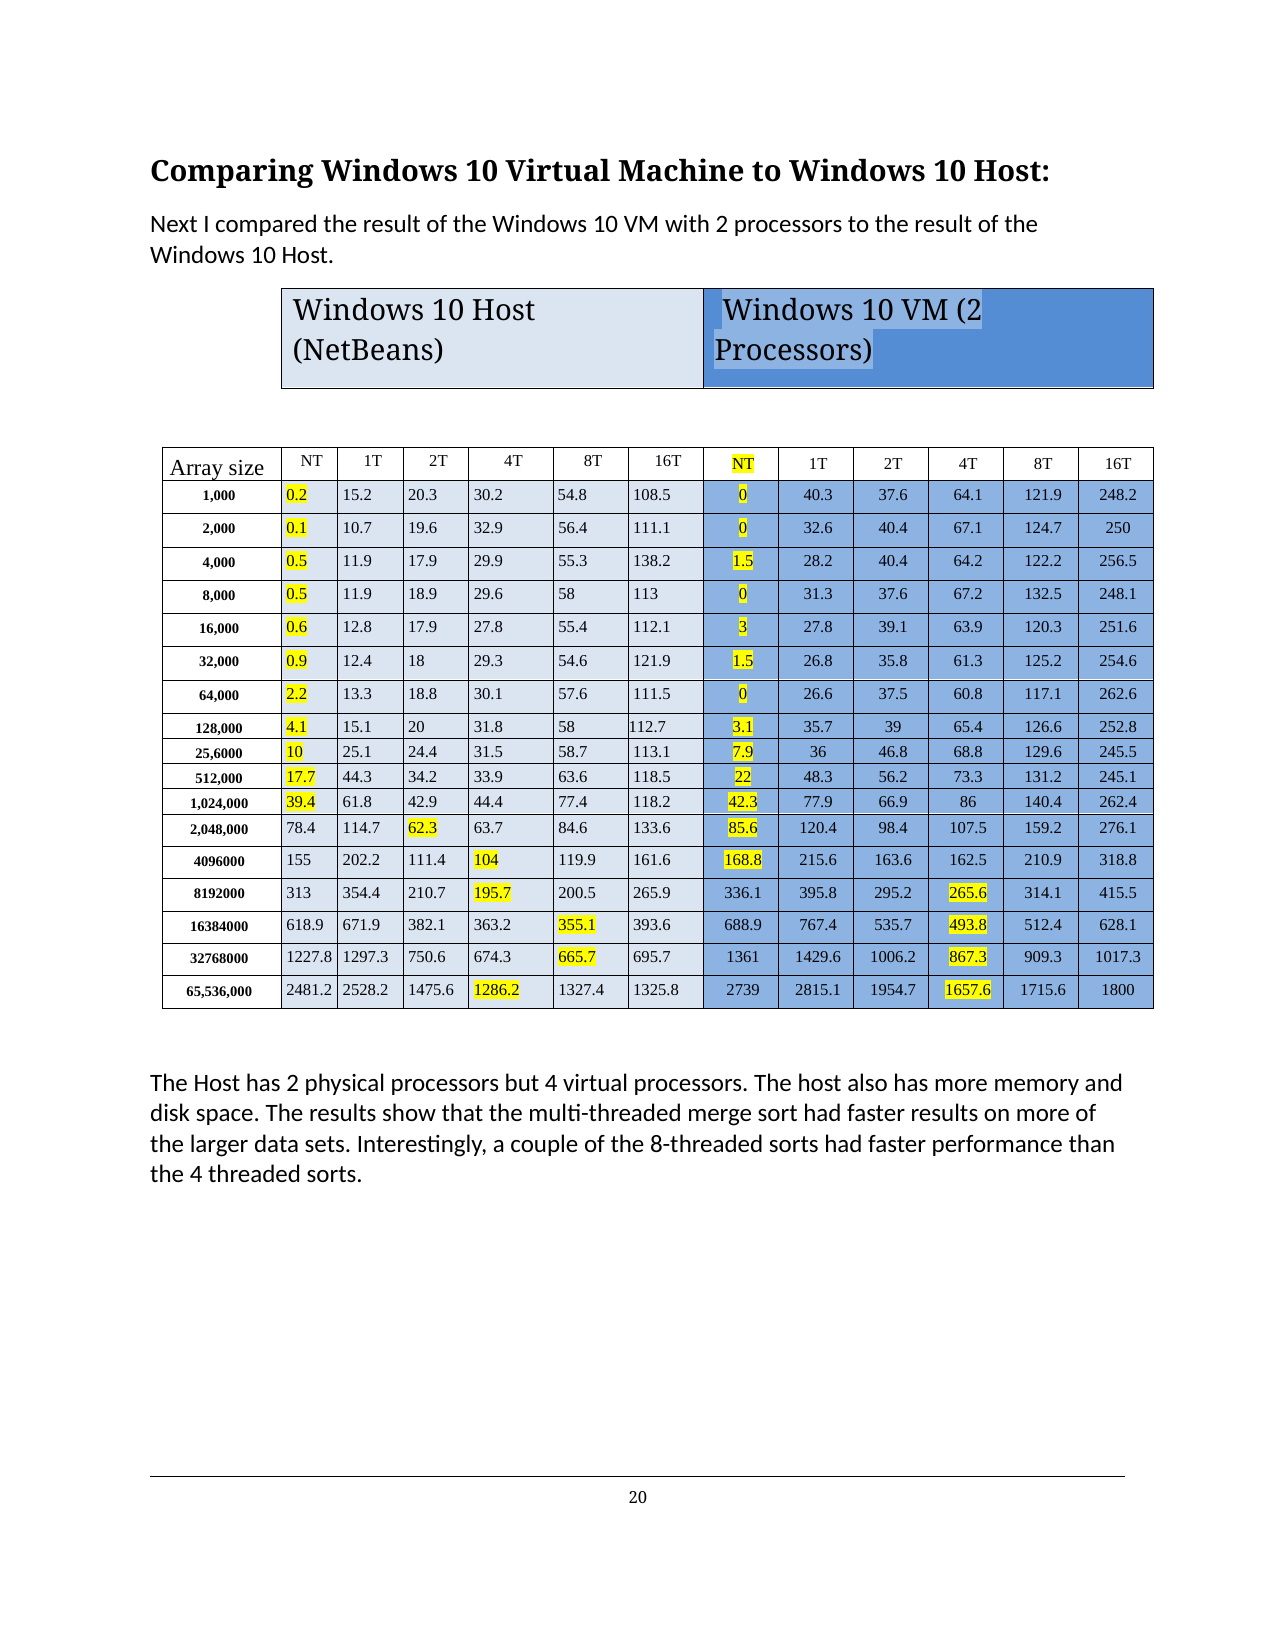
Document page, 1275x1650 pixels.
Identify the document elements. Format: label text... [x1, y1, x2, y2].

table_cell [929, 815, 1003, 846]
table_cell 18.9 [404, 581, 468, 613]
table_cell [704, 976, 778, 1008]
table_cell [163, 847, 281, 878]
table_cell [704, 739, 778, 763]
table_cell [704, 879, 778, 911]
table_cell 12.8 [338, 614, 403, 646]
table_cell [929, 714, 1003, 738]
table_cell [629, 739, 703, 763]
table_cell 64,000 [163, 681, 281, 713]
table_header 2T [404, 448, 468, 480]
table_cell 40.4 [854, 514, 928, 547]
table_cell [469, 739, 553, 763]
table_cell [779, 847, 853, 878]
table_cell 27.8 [779, 614, 853, 646]
table_cell 121.9 [629, 647, 703, 679]
table_cell 128,000 [163, 714, 281, 738]
table_cell 31.3 [779, 581, 853, 613]
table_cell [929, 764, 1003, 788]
table_cell 26.8 [779, 647, 853, 679]
table_cell 40.4 [854, 548, 928, 580]
table_cell 250 [1079, 514, 1153, 547]
table_cell 0.5 [282, 548, 337, 580]
table_cell 18.8 [404, 681, 468, 713]
table_cell 117.1 [1004, 681, 1078, 713]
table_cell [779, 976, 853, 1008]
table_cell 111.1 [629, 514, 703, 547]
table_cell 122.2 [1004, 548, 1078, 580]
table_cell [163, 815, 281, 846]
table_cell 125.2 [1004, 647, 1078, 679]
table_cell 18 [404, 647, 468, 679]
table_cell 20 [404, 714, 468, 738]
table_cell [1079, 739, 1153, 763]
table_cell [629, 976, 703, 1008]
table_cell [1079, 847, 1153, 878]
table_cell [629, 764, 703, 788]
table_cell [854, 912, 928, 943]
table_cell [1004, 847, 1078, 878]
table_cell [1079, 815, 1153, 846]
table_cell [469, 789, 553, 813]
table_cell 8,000 [163, 581, 281, 613]
table_cell 32.6 [779, 514, 853, 547]
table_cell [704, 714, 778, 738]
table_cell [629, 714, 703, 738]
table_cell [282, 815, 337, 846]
table_cell 39.1 [854, 614, 928, 646]
table_cell 31.8 [469, 714, 553, 738]
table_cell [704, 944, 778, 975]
table_cell 32.9 [469, 514, 553, 547]
table_cell 0.1 [282, 514, 337, 547]
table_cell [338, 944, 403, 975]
table_cell 12.4 [338, 647, 403, 679]
table_cell 15.2 [338, 481, 403, 513]
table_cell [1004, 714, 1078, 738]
table_cell 120.3 [1004, 614, 1078, 646]
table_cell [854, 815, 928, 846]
table_cell 256.5 [1079, 548, 1153, 580]
table_cell 0 [704, 681, 778, 713]
text Next I compared the result of the Windows 10 VM with 2 processors to the result of the Windows 10 Host. [150, 208, 1125, 269]
table_cell 0.5 [282, 581, 337, 613]
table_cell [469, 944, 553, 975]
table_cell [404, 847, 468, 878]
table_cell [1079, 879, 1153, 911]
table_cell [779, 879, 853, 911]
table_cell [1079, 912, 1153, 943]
table_header 4T [929, 448, 1003, 480]
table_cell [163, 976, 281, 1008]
table_header 2T [854, 448, 928, 480]
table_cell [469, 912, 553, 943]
table_cell 113 [629, 581, 703, 613]
table_cell 4,000 [163, 548, 281, 580]
table_cell 11.9 [338, 581, 403, 613]
table_cell 262.6 [1079, 681, 1153, 713]
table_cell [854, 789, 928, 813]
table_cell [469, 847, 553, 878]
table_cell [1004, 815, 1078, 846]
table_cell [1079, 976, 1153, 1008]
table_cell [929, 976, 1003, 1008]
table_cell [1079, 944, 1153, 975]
table_header NT [282, 448, 337, 480]
table_cell 11.9 [338, 548, 403, 580]
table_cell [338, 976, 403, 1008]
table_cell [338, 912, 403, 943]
table_cell 17.9 [404, 548, 468, 580]
table_cell 67.1 [929, 514, 1003, 547]
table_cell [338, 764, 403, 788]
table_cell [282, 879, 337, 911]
table_cell 1.5 [704, 647, 778, 679]
table_cell 61.3 [929, 647, 1003, 679]
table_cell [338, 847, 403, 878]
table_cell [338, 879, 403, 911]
table_cell 37.6 [854, 581, 928, 613]
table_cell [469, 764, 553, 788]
table_header Windows 10 Host (NetBeans) [282, 289, 703, 387]
table_cell 30.1 [469, 681, 553, 713]
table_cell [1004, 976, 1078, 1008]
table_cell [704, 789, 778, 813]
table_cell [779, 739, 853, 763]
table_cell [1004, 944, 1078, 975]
table_cell 27.8 [469, 614, 553, 646]
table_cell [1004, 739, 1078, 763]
table_cell 132.5 [1004, 581, 1078, 613]
table_cell 37.6 [854, 481, 928, 513]
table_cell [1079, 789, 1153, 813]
table_cell 0 [704, 481, 778, 513]
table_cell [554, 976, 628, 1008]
table_cell 40.3 [779, 481, 853, 513]
table_cell 15.1 [338, 714, 403, 738]
table_cell 19.6 [404, 514, 468, 547]
table_cell 3 [704, 614, 778, 646]
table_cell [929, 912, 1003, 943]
table_cell 13.3 [338, 681, 403, 713]
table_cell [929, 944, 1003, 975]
table_header 16T [629, 448, 703, 480]
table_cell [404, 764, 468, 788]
table_cell 112.1 [629, 614, 703, 646]
table_cell 29.6 [469, 581, 553, 613]
table_cell 1.5 [704, 548, 778, 580]
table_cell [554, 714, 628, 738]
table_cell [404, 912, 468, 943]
table_header 1T [338, 448, 403, 480]
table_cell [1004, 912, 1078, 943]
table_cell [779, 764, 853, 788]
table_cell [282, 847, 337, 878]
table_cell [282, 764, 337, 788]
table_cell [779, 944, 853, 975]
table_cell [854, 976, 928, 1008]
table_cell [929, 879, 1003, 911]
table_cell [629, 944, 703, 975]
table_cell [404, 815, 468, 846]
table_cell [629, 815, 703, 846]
table_cell 4.1 [282, 714, 337, 738]
table_cell 0 [704, 514, 778, 547]
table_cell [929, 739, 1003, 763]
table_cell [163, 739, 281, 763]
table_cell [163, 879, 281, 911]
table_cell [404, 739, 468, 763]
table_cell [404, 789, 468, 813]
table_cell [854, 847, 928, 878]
table_cell 54.6 [554, 647, 628, 679]
table_header Windows 10 VM (2 Processors) [704, 289, 1153, 387]
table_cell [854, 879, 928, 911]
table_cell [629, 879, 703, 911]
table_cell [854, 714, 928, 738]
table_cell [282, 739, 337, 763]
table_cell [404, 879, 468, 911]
table_cell 2,000 [163, 514, 281, 547]
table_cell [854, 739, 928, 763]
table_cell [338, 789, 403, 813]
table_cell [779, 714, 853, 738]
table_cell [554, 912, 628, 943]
table_cell 0 [704, 581, 778, 613]
table_header 16T [1079, 448, 1153, 480]
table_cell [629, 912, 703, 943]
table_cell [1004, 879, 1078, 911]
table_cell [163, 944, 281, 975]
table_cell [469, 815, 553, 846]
table_cell 64.1 [929, 481, 1003, 513]
table_cell 111.5 [629, 681, 703, 713]
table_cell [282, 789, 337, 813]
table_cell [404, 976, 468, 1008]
table_cell 55.4 [554, 614, 628, 646]
table_cell 57.6 [554, 681, 628, 713]
table_cell 37.5 [854, 681, 928, 713]
table_cell 64.2 [929, 548, 1003, 580]
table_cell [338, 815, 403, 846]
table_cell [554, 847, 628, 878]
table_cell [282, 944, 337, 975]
table_cell 124.7 [1004, 514, 1078, 547]
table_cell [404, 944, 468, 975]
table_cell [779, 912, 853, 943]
table_cell 0.9 [282, 647, 337, 679]
table_cell 29.9 [469, 548, 553, 580]
table_cell 1,000 [163, 481, 281, 513]
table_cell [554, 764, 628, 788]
table_cell 29.3 [469, 647, 553, 679]
table_cell 60.8 [929, 681, 1003, 713]
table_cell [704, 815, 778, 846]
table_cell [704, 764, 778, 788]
table_cell 248.1 [1079, 581, 1153, 613]
table_cell 58 [554, 581, 628, 613]
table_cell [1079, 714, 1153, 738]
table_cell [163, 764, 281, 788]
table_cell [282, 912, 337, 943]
table_cell 10.7 [338, 514, 403, 547]
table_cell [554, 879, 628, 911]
table_cell 254.6 [1079, 647, 1153, 679]
table_cell 55.3 [554, 548, 628, 580]
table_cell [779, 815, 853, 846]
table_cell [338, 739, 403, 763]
table_cell 20.3 [404, 481, 468, 513]
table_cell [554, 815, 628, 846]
table_cell 121.9 [1004, 481, 1078, 513]
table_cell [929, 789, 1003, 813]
table_cell 251.6 [1079, 614, 1153, 646]
table_cell 16,000 [163, 614, 281, 646]
table_cell 54.8 [554, 481, 628, 513]
table_cell 17.9 [404, 614, 468, 646]
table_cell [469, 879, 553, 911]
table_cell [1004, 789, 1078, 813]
table_header 8T [554, 448, 628, 480]
table_cell 56.4 [554, 514, 628, 547]
table_cell 30.2 [469, 481, 553, 513]
table_header Array size izeize [163, 448, 281, 480]
table_header 4T [469, 448, 553, 480]
table_cell 138.2 [629, 548, 703, 580]
table_cell 0.6 [282, 614, 337, 646]
table_cell 35.8 [854, 647, 928, 679]
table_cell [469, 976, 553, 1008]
table_header 1T [779, 448, 853, 480]
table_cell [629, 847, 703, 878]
table_cell 108.5 [629, 481, 703, 513]
table_header 8T [1004, 448, 1078, 480]
table_cell 63.9 [929, 614, 1003, 646]
table_cell 0.2 [282, 481, 337, 513]
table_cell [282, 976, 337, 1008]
table_cell 28.2 [779, 548, 853, 580]
table_header NT [704, 448, 778, 480]
table_cell 248.2 [1079, 481, 1153, 513]
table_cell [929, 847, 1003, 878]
table_cell 2.2 [282, 681, 337, 713]
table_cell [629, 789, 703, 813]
text The Host has 2 physical processors but 4 virtual processors. The host also has more memory and disk space. The results show that the multi-threaded merge sort had faster results on more of the larger data sets. Interestingly, a couple of the 8-threaded sorts had faster performance than the 4 threaded sorts. [150, 1067, 1125, 1189]
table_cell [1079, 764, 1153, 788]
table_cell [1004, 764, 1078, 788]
text Comparing Windows 10 Virtual Machine to Windows 10 Host: [150, 150, 1125, 190]
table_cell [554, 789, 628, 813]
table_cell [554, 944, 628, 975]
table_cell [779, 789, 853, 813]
table_cell 32,000 [163, 647, 281, 679]
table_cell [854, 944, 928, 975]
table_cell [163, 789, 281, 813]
table_cell 67.2 [929, 581, 1003, 613]
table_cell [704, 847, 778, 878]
table_cell 26.6 [779, 681, 853, 713]
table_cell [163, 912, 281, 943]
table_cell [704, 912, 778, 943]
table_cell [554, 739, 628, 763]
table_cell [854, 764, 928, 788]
